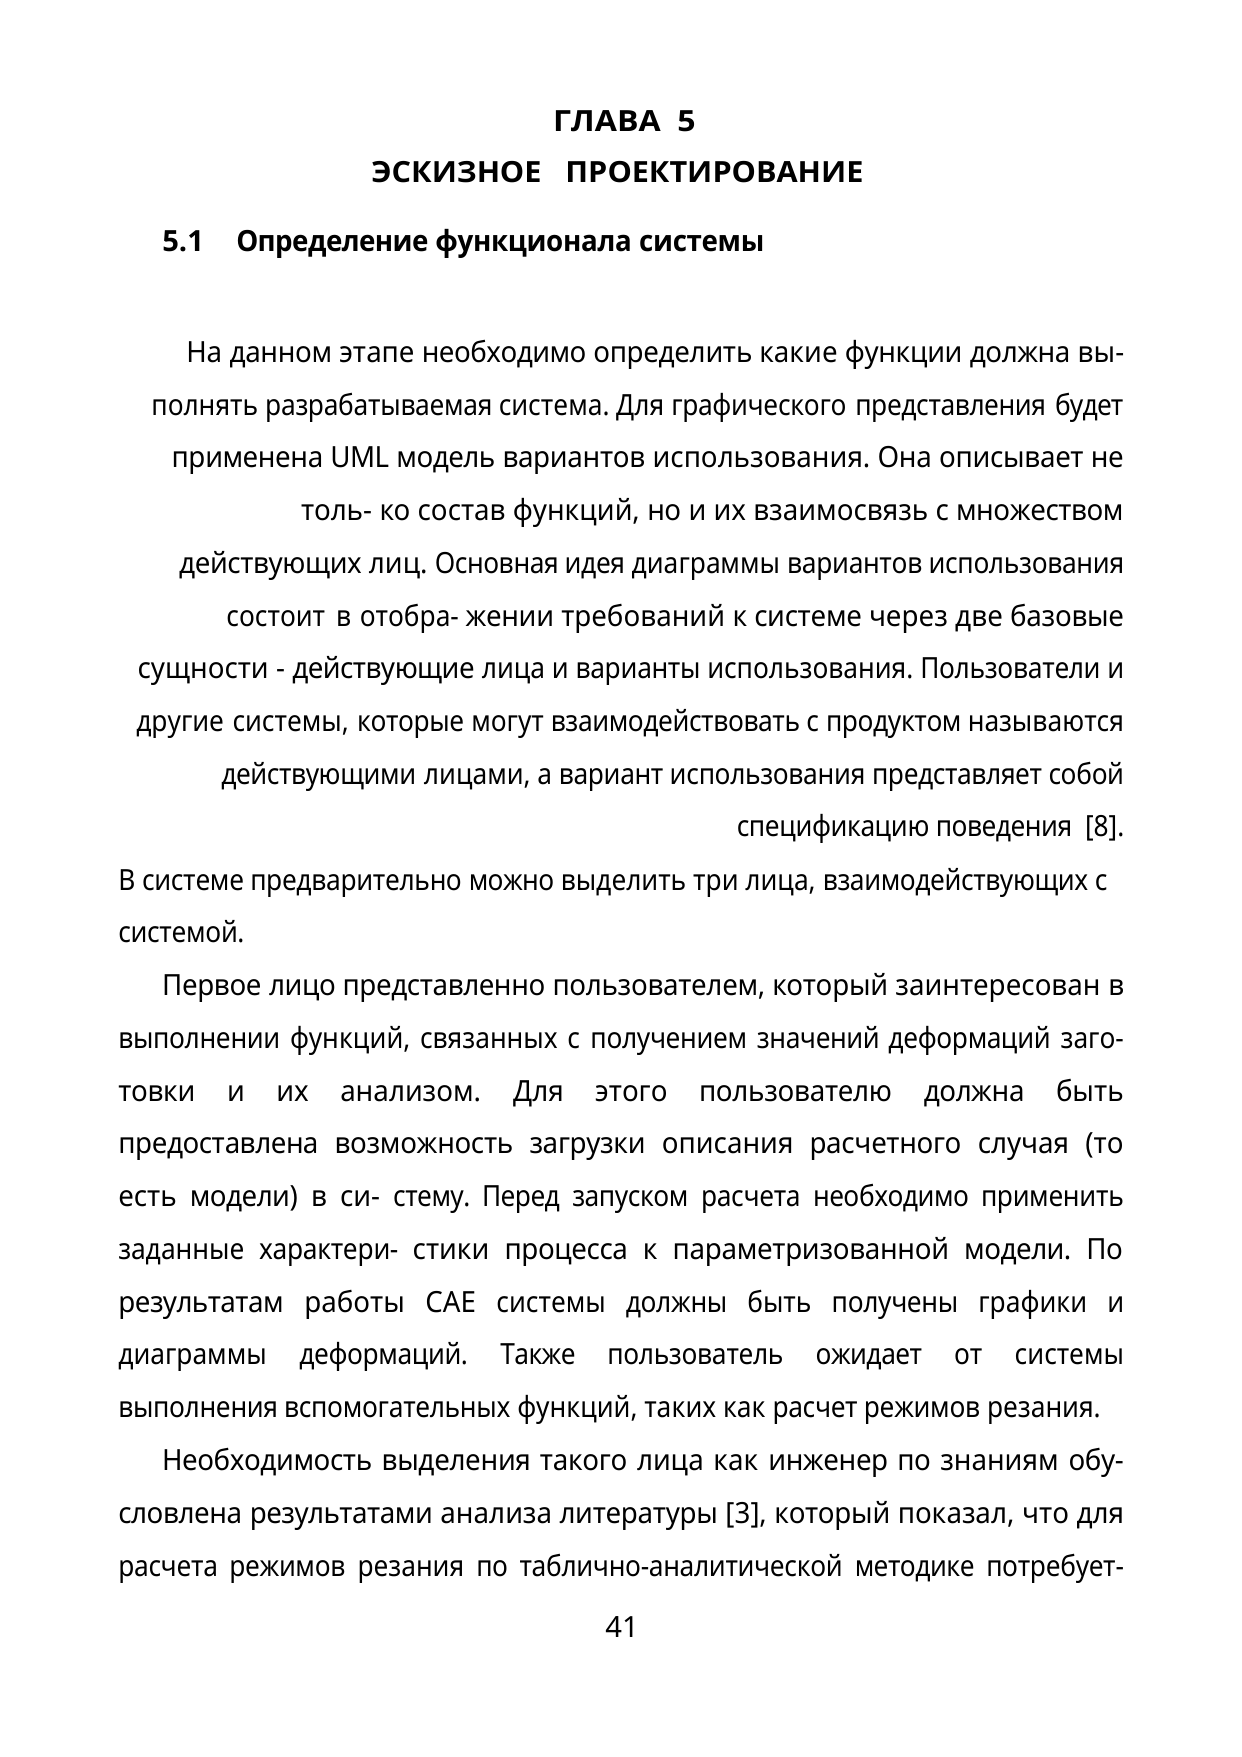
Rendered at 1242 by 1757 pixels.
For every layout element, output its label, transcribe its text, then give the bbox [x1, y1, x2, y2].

subtitle Определение функционала системы [162, 220, 1135, 259]
text В системе предварительно можно выделить три лица, взаимодействующих с системой. [118, 859, 1122, 951]
text На данном этапе необходимо определить какие функции должна вы- полнять разрабатываемая система. Для графического представления будет применена UML модель вариантов использования. Она описывает не толь- ко состав функций, но и их взаимосвязь с множеством действующих лиц. Основная идея диаграммы вариантов использования состоит в отобра- жении требований к системе через две базовые сущности - действующие лица и варианты использования. Пользователи и другие системы, которые могут взаимодействовать с продуктом называются действующими лицами, а вариант использования представляет собой спецификацию поведения [8]. [118, 331, 1124, 845]
text Первое лицо представленно пользователем, который заинтересован в выполнении функций, связанных с получением значений деформаций заго- товки и их анализом. Для этого пользователю должна быть предоставлена возможность загрузки описания расчетного случая (то есть модели) в си- стему. Перед запуском расчета необходимо применить заданные характери- стики процесса к параметризованной модели. По результатам работы CAE системы должны быть получены графики и диаграммы деформаций. Также пользователь ожидает от системы выполнения вспомогательных функций, таких как расчет режимов резания. [118, 965, 1124, 1426]
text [118, 1439, 1124, 1584]
subtitle ГЛАВА 5 ЭСКИЗНОЕ ПРОЕКТИРОВАНИЕ [371, 100, 872, 191]
